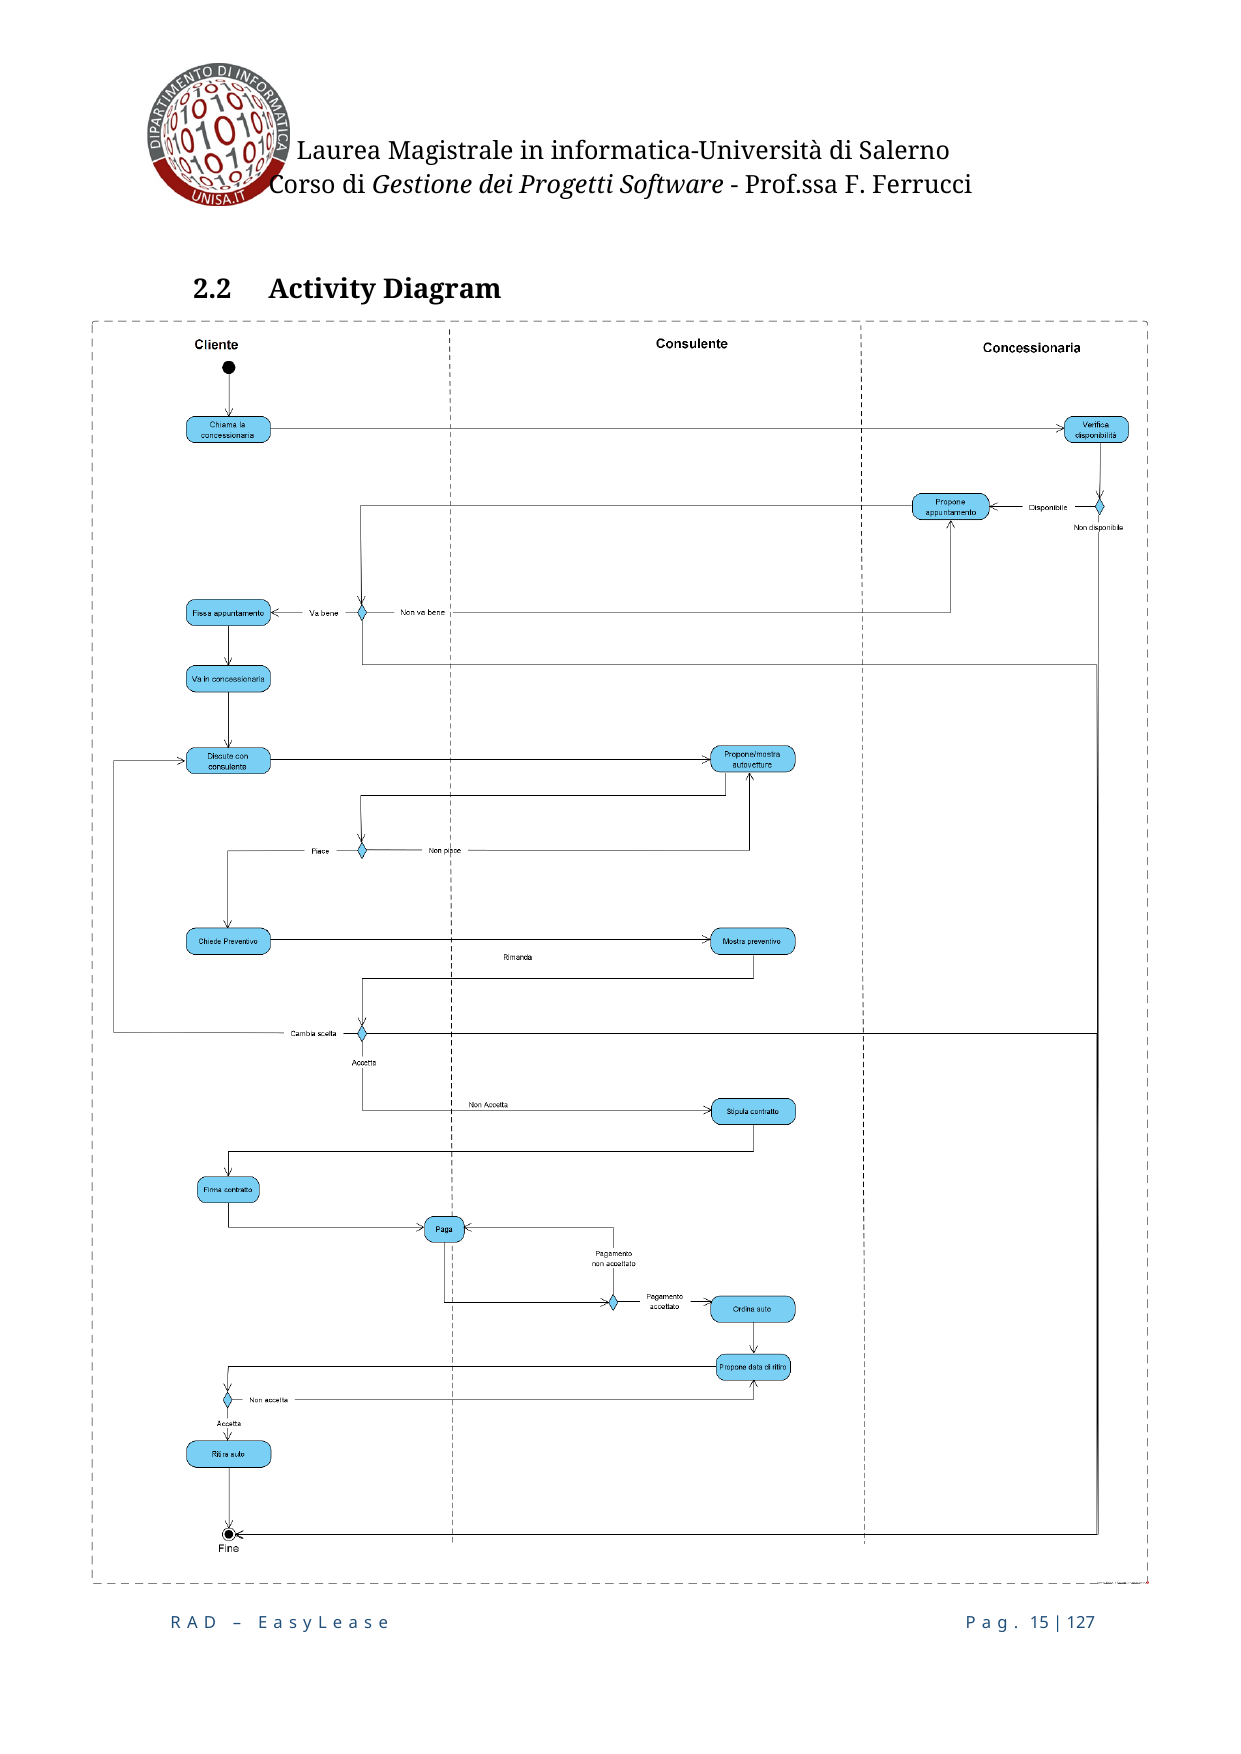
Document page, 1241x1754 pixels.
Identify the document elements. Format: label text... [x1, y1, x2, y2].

picture [90, 319, 1150, 1586]
picture [147, 63, 290, 206]
list Activity Diagram [193, 269, 1122, 306]
